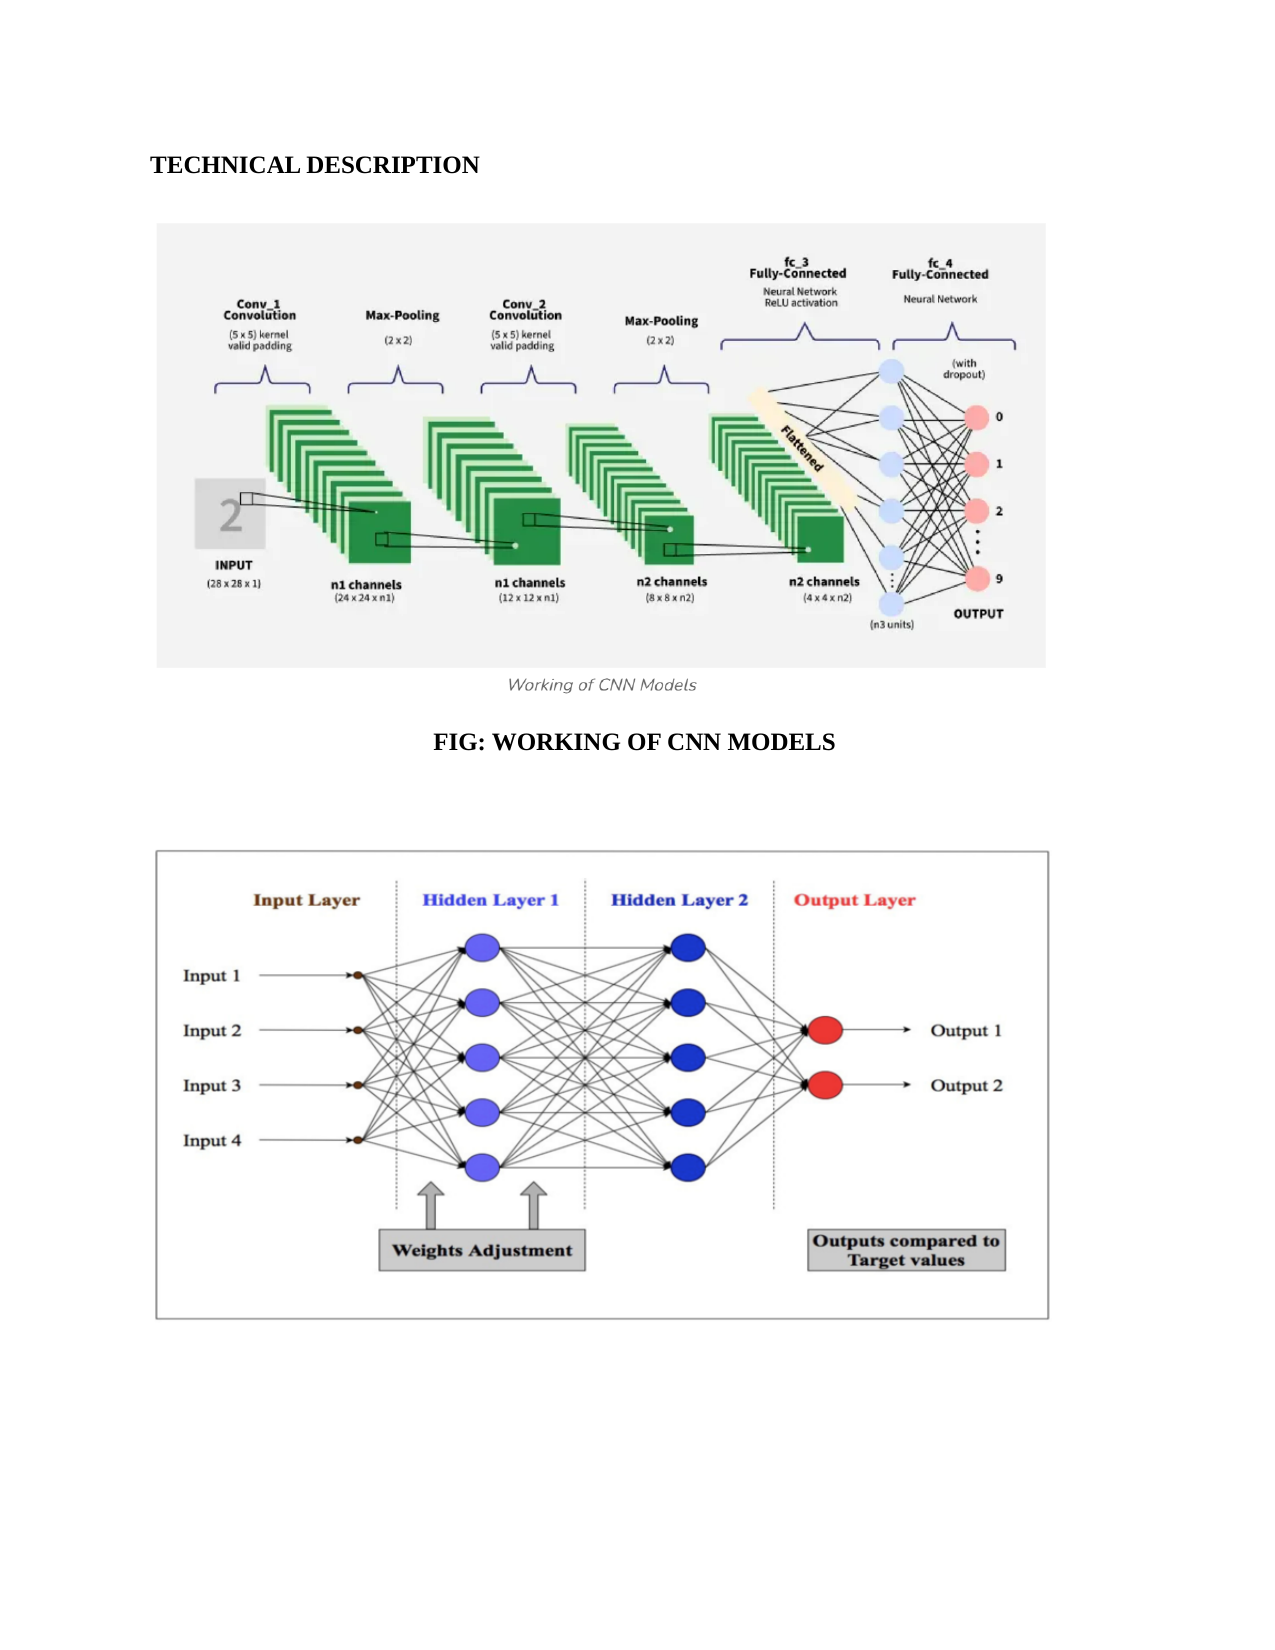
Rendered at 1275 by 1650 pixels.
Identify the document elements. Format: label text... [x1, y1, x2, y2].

picture [150, 844, 1057, 1327]
text Technical description [150, 150, 1119, 179]
text FIG: WORKING OF CNN MODELS [150, 727, 1119, 756]
picture [150, 205, 1057, 701]
